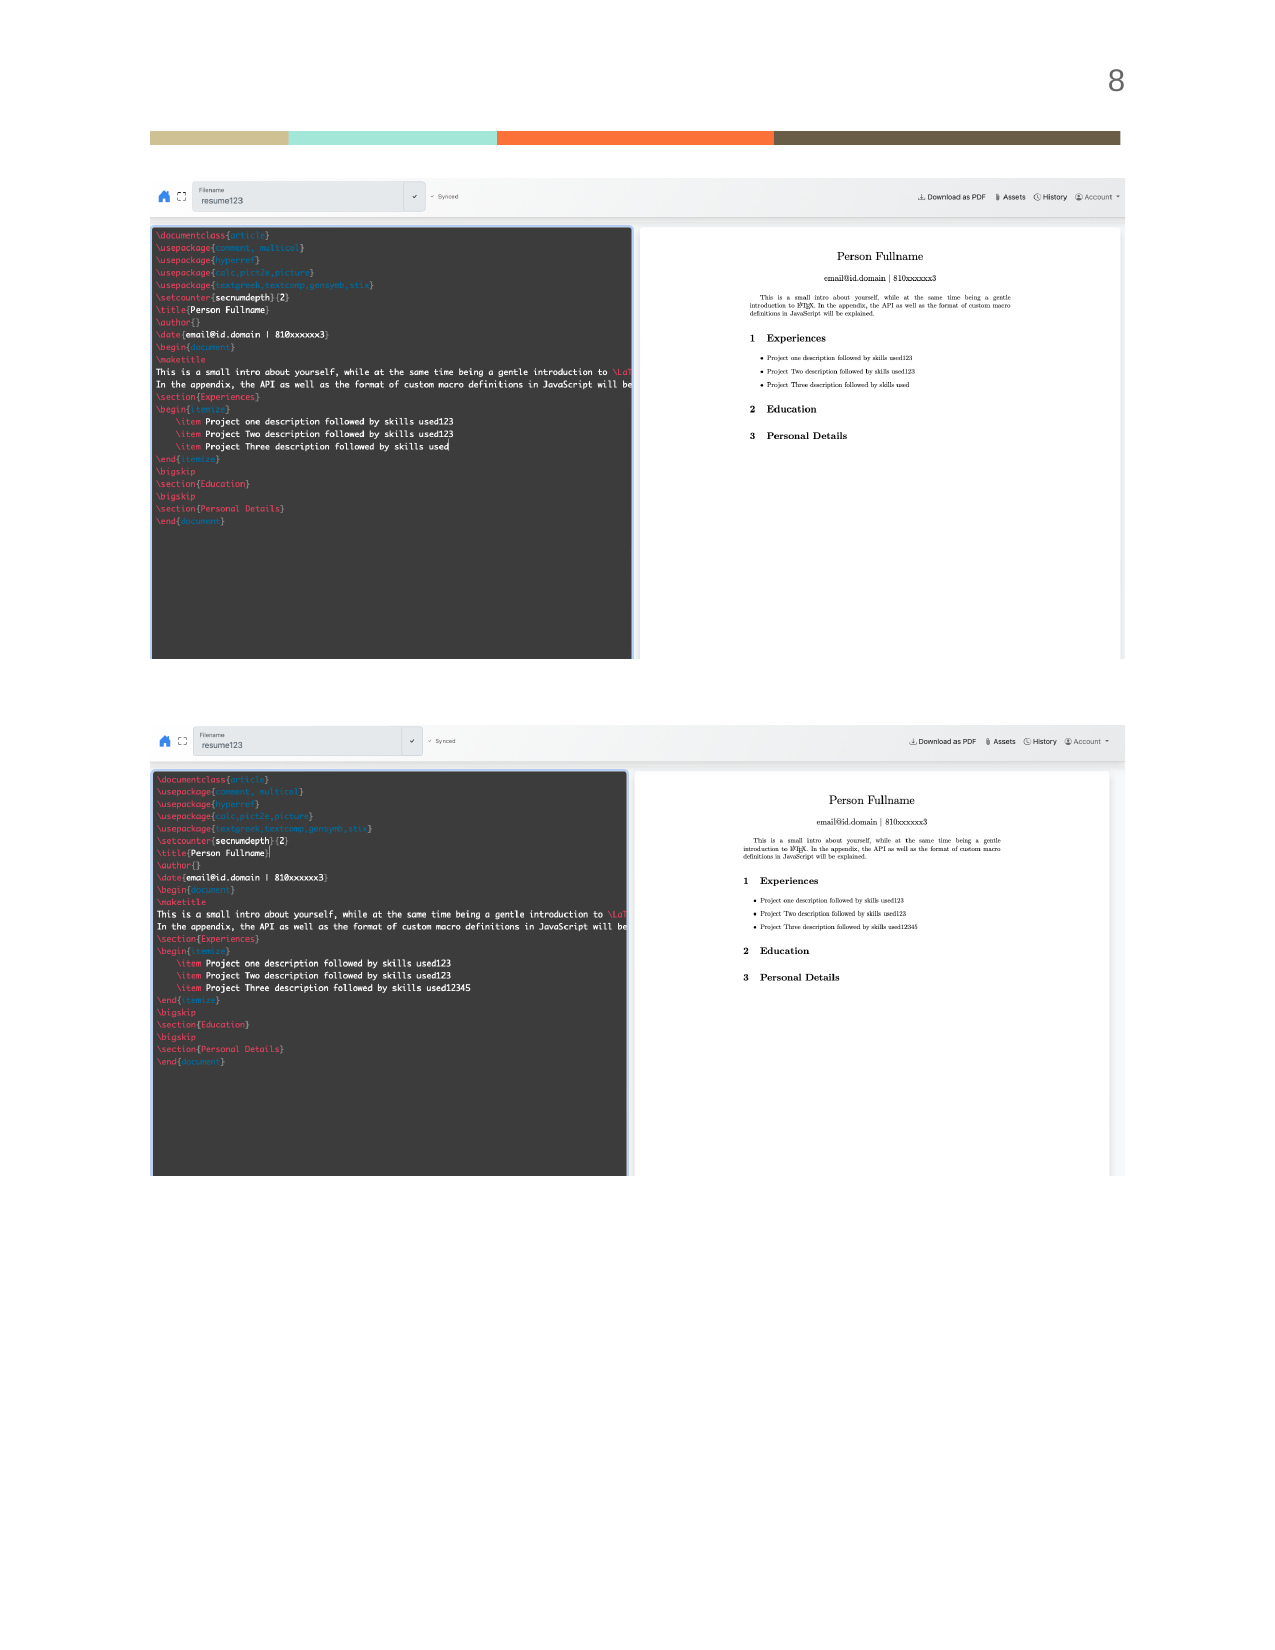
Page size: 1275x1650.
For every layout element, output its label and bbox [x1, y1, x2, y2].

picture [150, 725, 1125, 1176]
picture [150, 131, 1121, 145]
picture [150, 178, 1125, 659]
